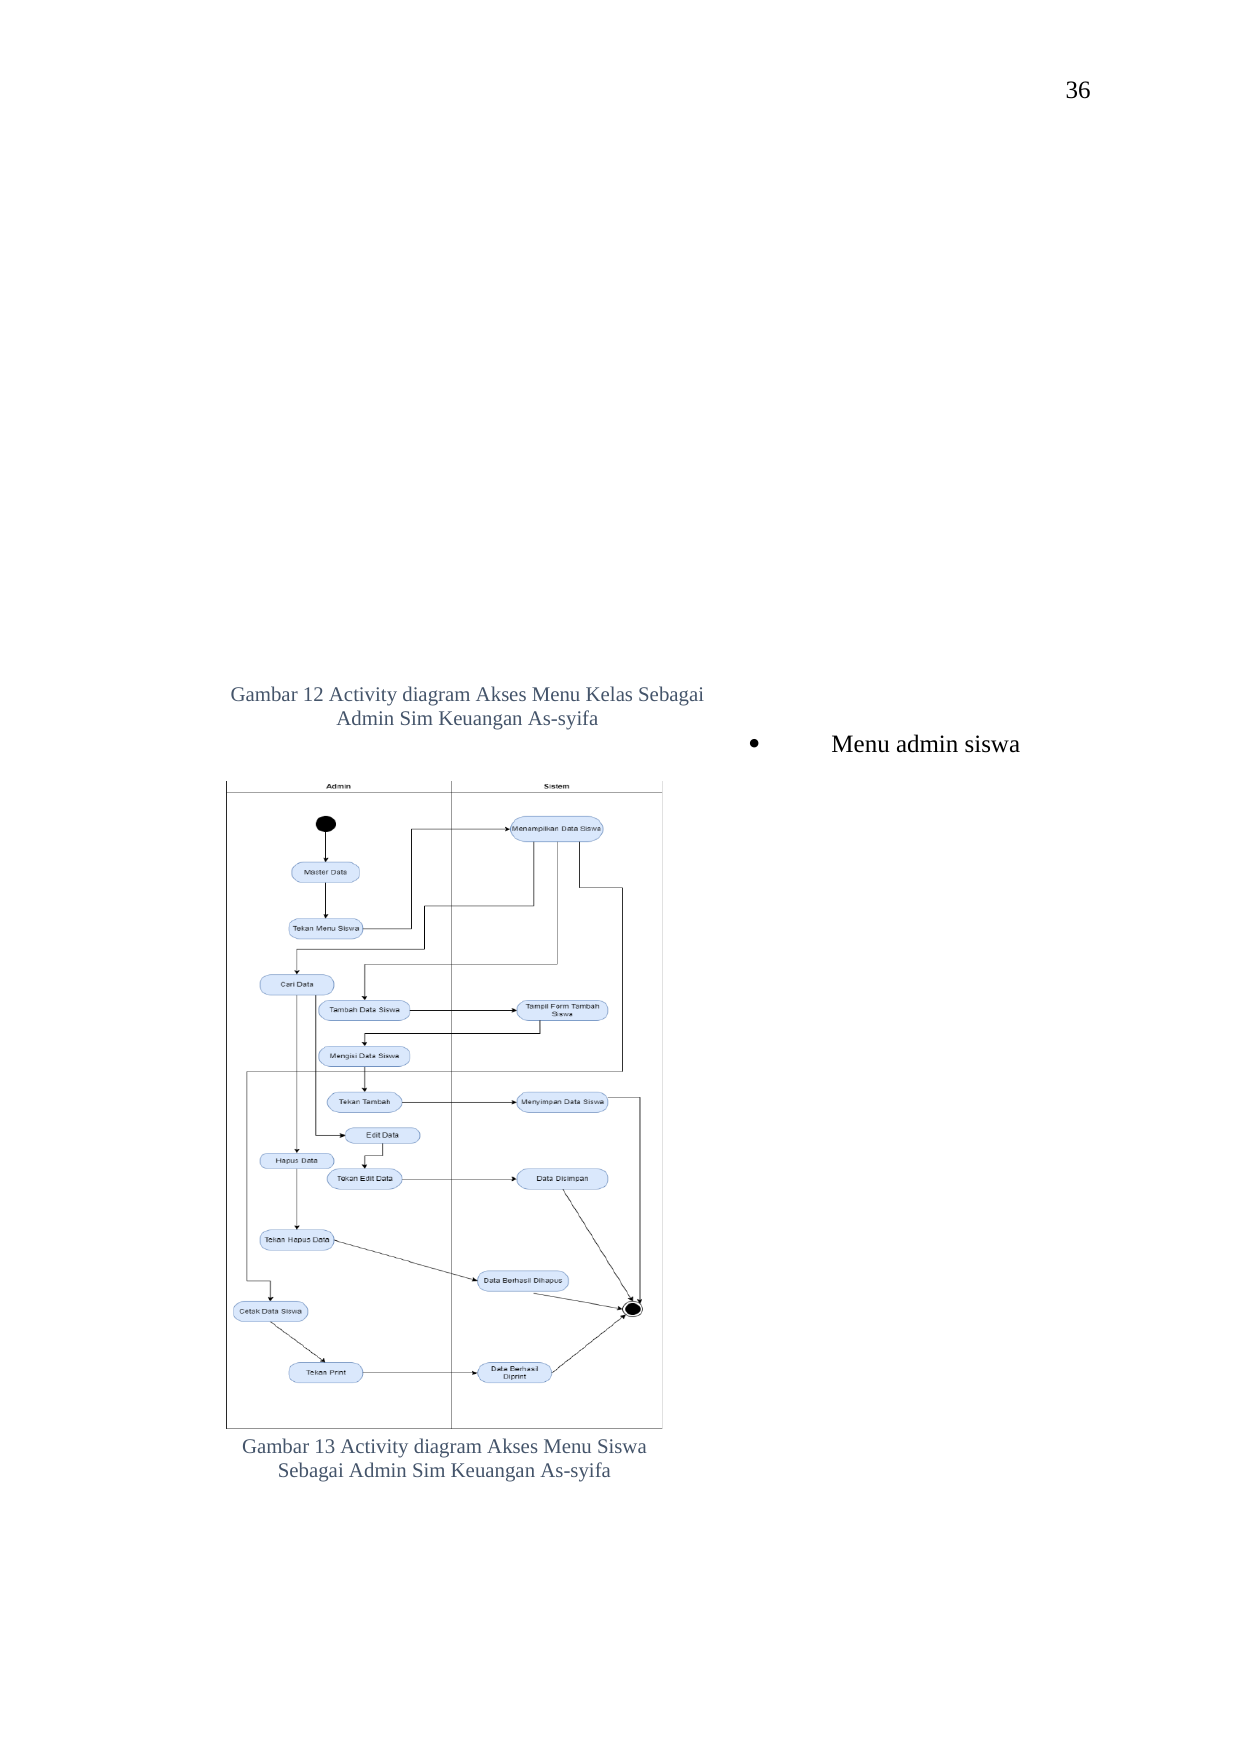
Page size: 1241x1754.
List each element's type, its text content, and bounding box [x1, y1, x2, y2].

list Menu admin siswa [187, 729, 1090, 758]
picture [226, 781, 663, 1429]
